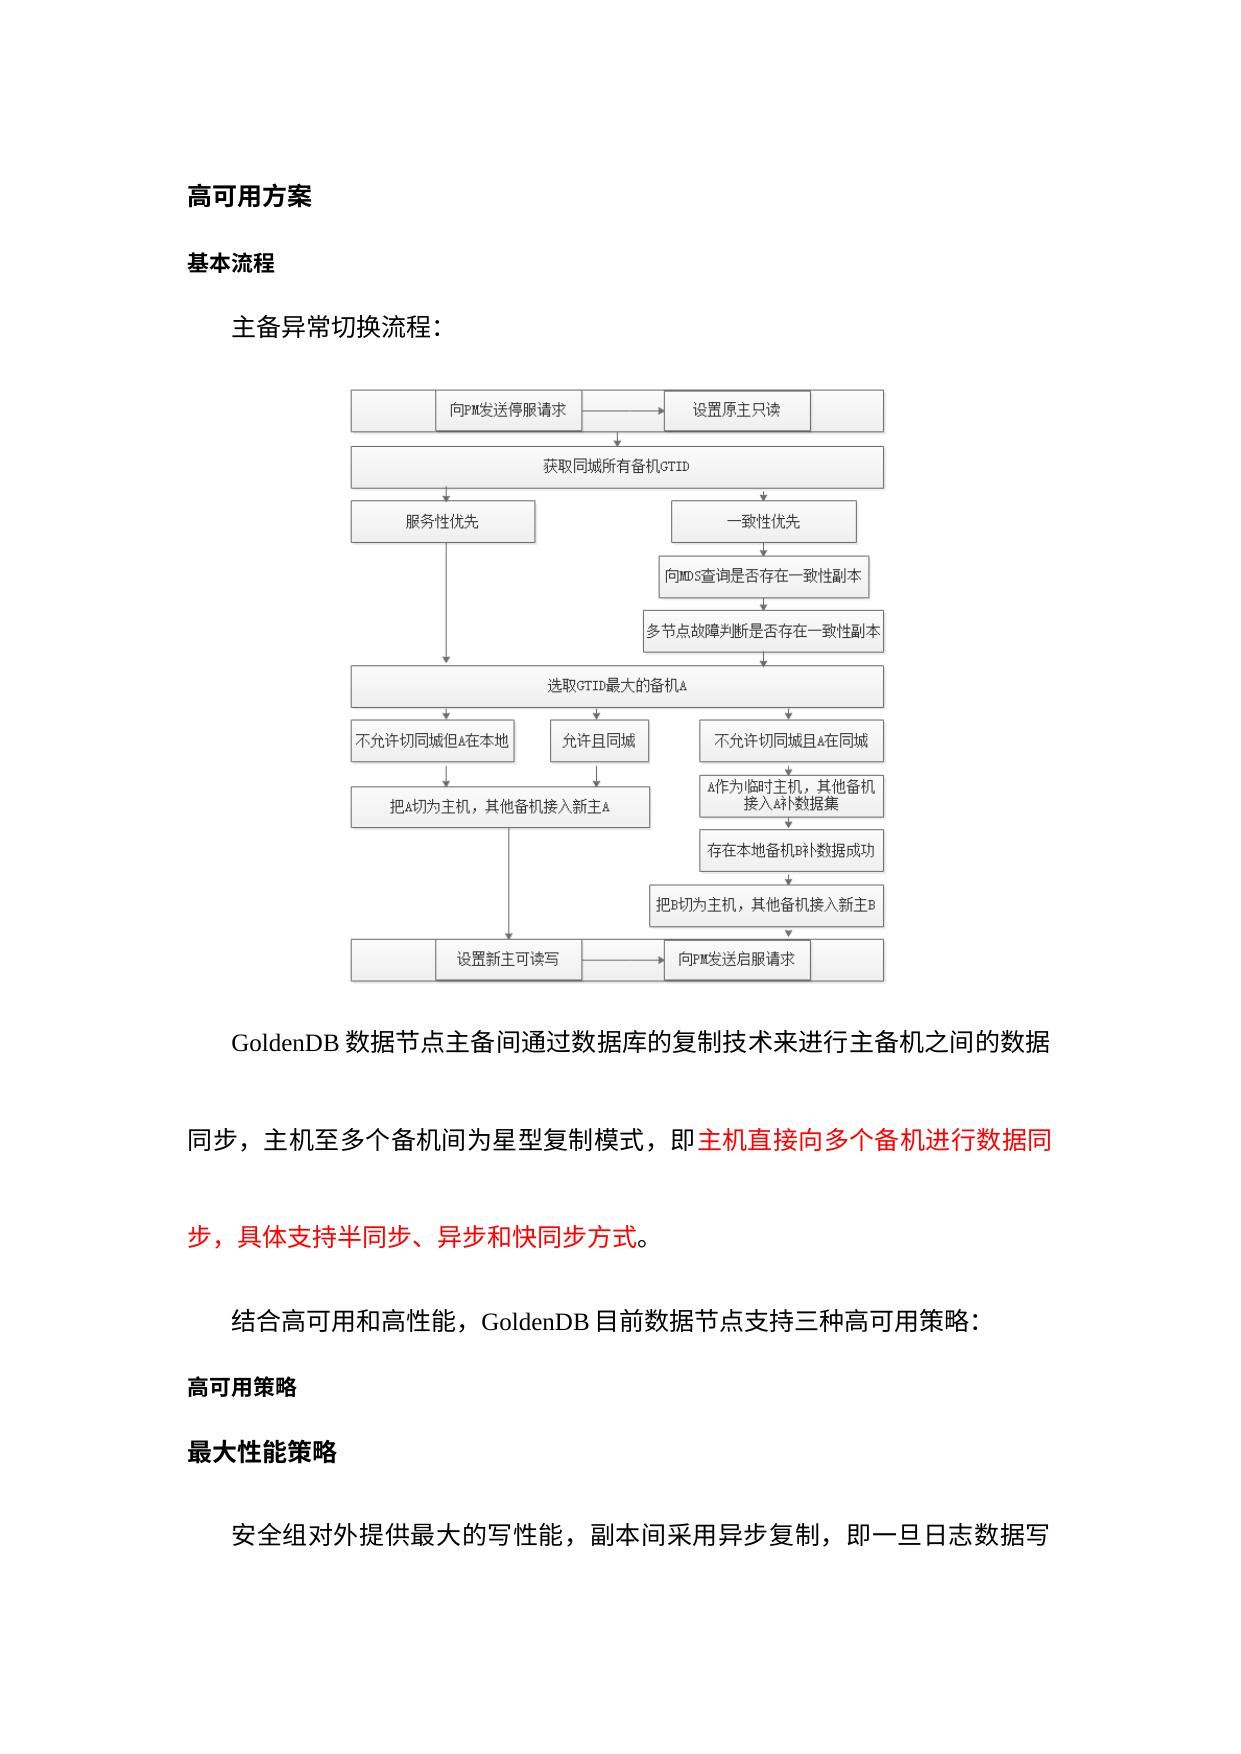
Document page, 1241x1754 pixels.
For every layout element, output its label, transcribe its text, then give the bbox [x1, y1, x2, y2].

text 结合高可用和高性能，GoldenDB目前数据节点支持三种高可用策略： [187, 1287, 1053, 1352]
subtitle 基本流程 [187, 245, 1053, 278]
subtitle 高可用策略 [187, 1370, 1053, 1402]
picture [310, 376, 930, 991]
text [187, 1501, 1053, 1566]
subtitle 高可用方案 [187, 162, 1053, 227]
text GoldenDB数据节点主备间通过数据库的复制技术来进行主备机之间的数据同步，主机至多个备机间为星型复制模式，即主机直接向多个备机进行数据同步，具体支持半同步、异步和快同步方式。 [187, 1008, 1053, 1268]
text 主备异常切换流程： [187, 293, 1053, 358]
subtitle 最大性能策略 [187, 1418, 1053, 1483]
